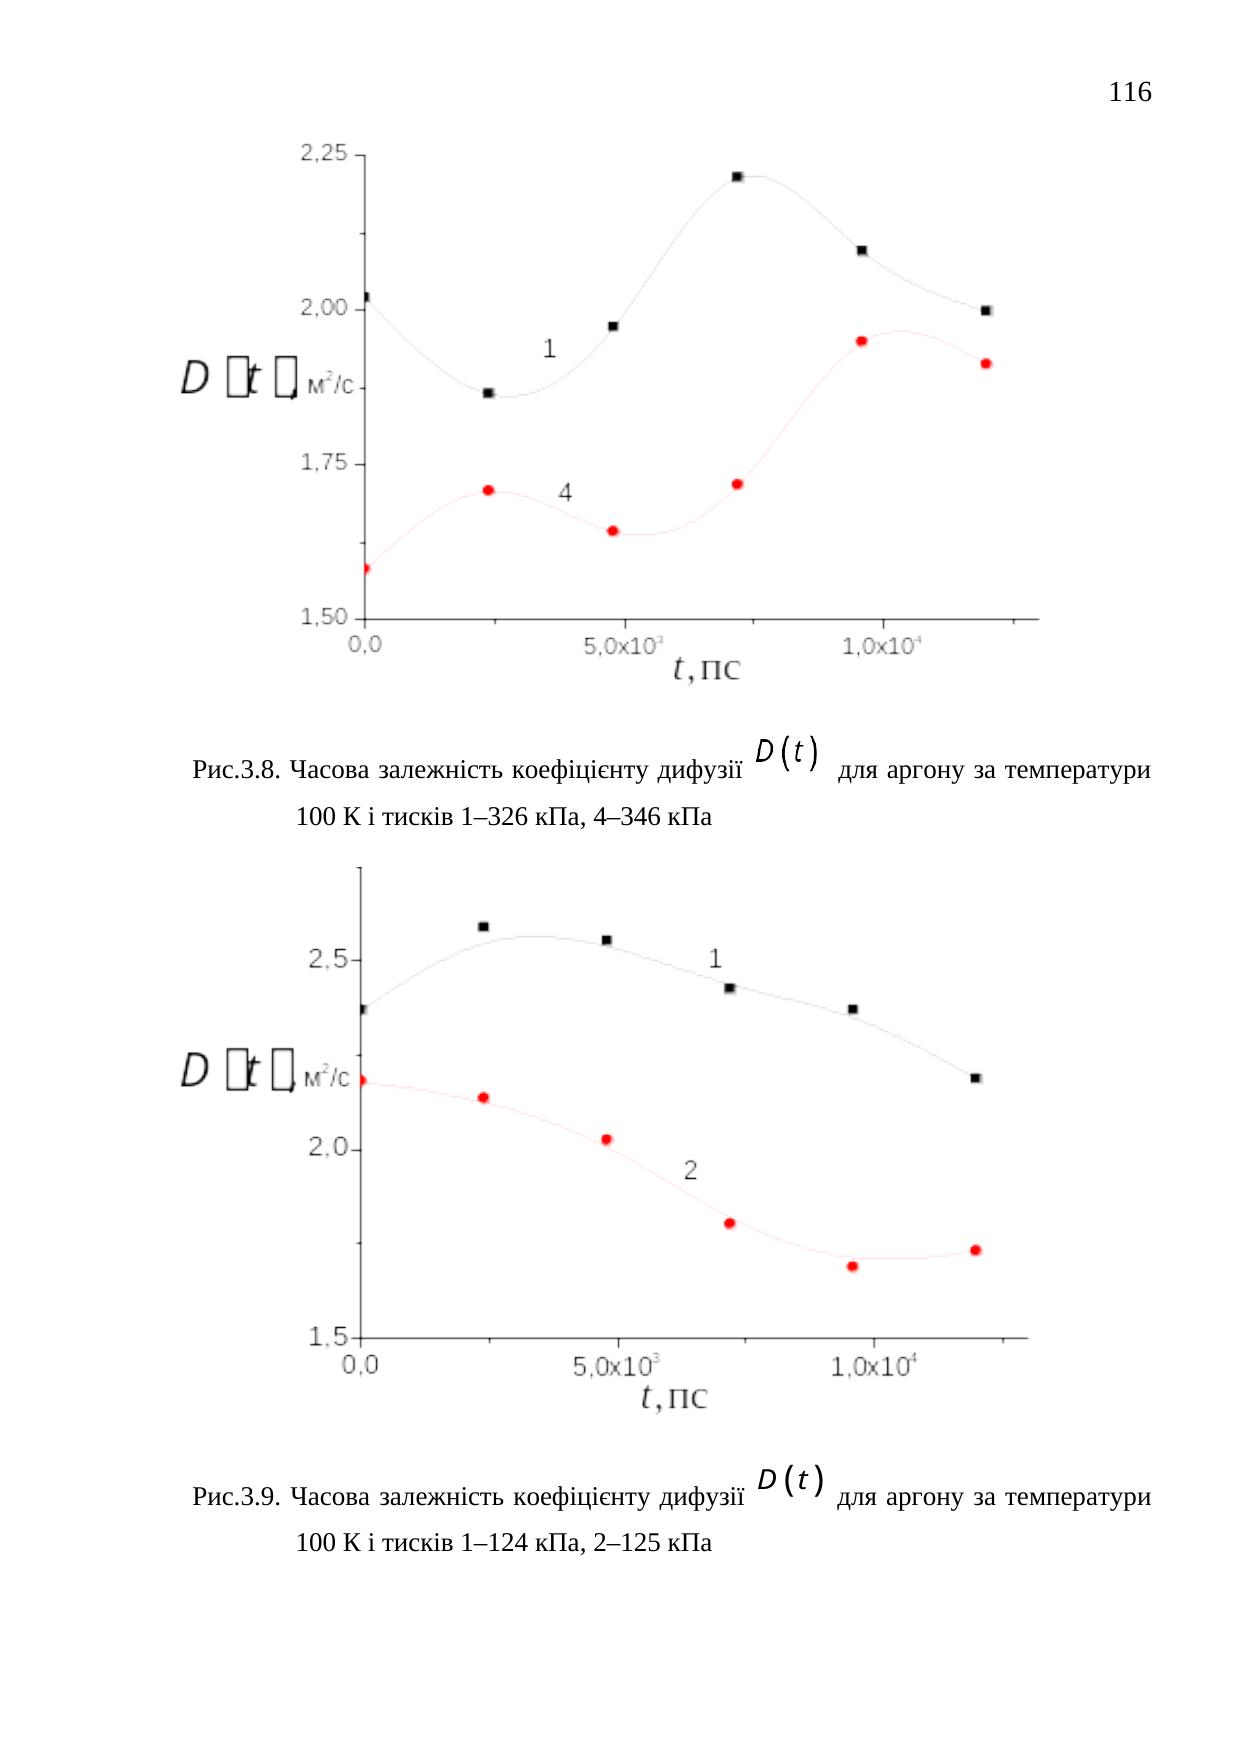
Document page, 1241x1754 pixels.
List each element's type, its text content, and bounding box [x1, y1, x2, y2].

text Рис.3.8. Часова залежність коефіцієнту дифузії для аргону за температури 100 К і тисків 1–326 кПа, 4–346 кПа [192, 730, 1152, 831]
text Рис.3.9. Часова залежність коефіцієнту дифузії для аргону за температури 100 К і тисків 1–124 кПа, 2–125 кПа [192, 1459, 1152, 1557]
